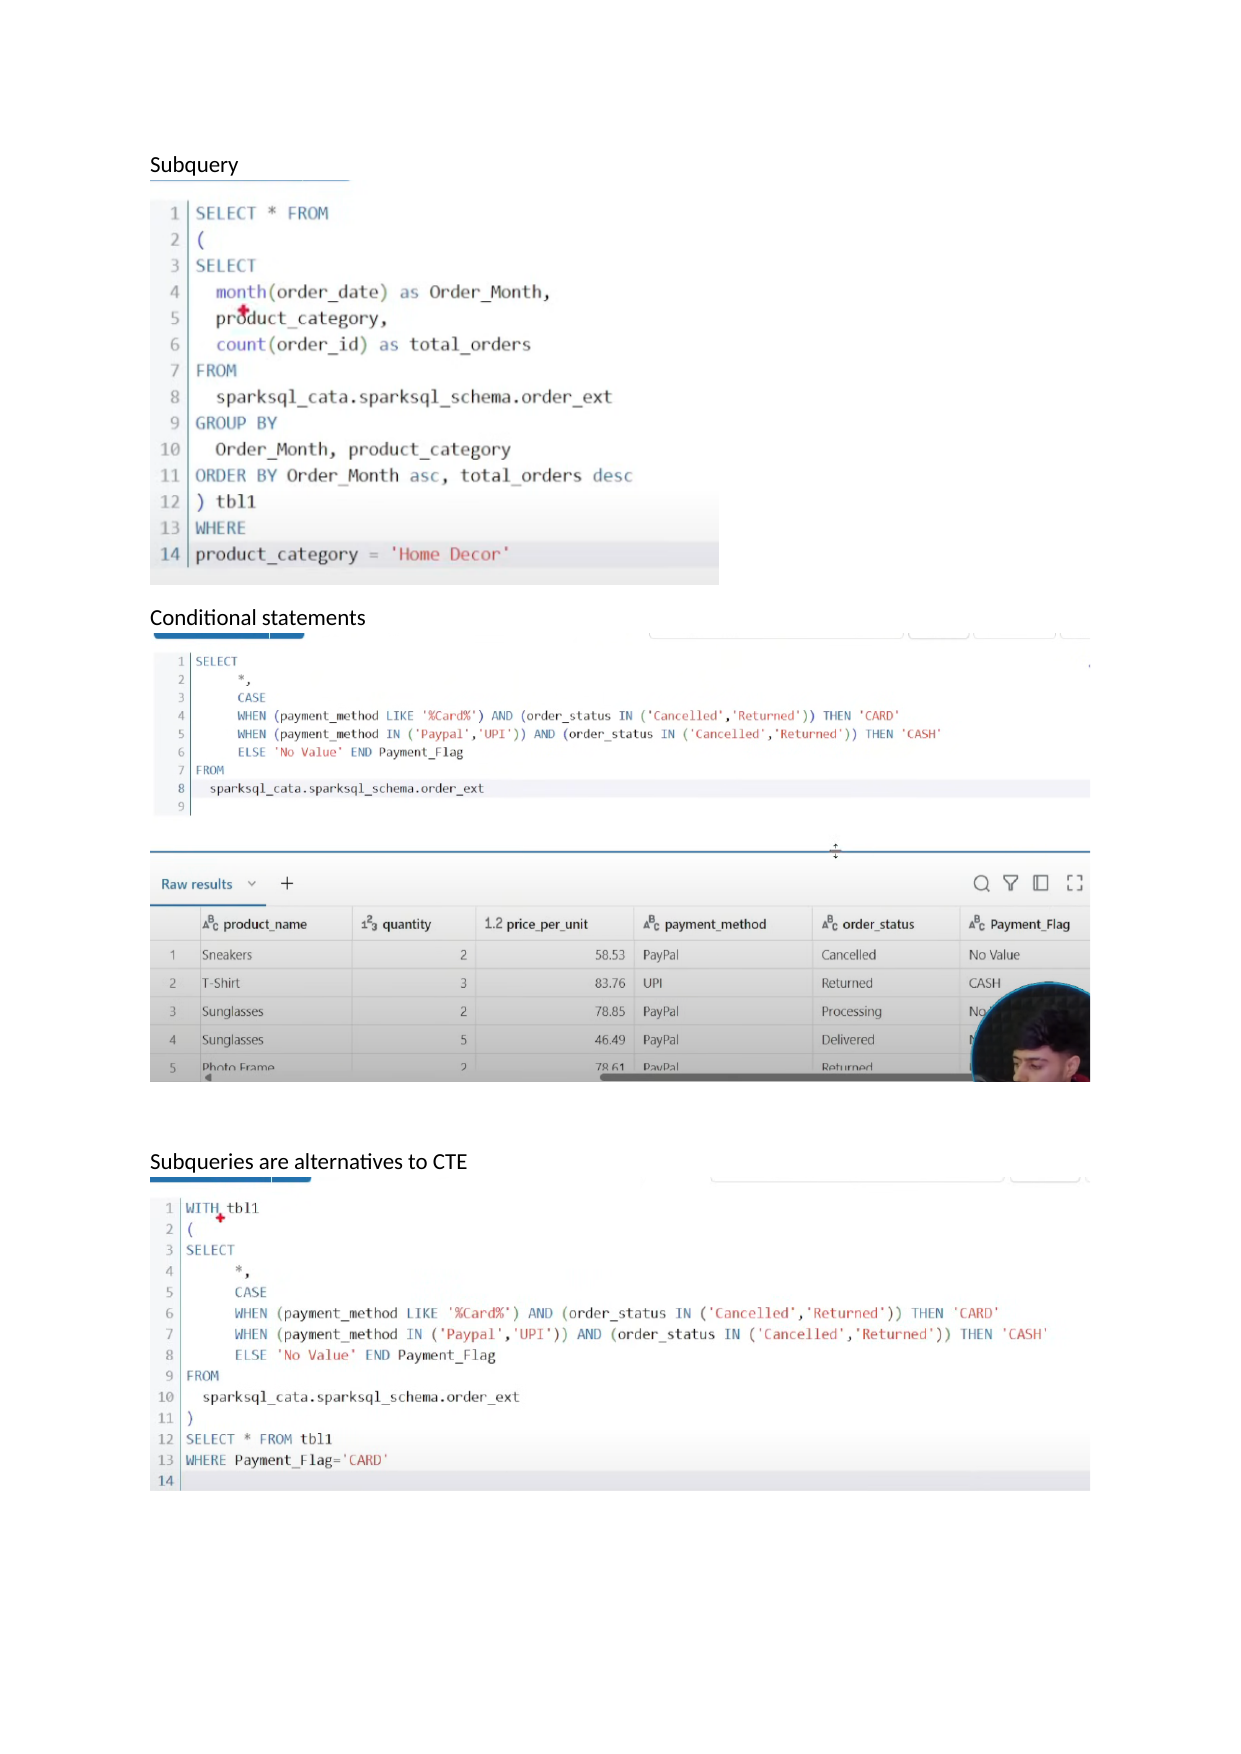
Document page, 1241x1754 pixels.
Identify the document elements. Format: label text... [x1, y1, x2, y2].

text Conditional statements [150, 603, 1090, 633]
picture [150, 1177, 1091, 1491]
text Subqueries are alternatives to CTE [150, 1147, 1090, 1177]
picture [150, 633, 1091, 1082]
picture [150, 180, 719, 585]
